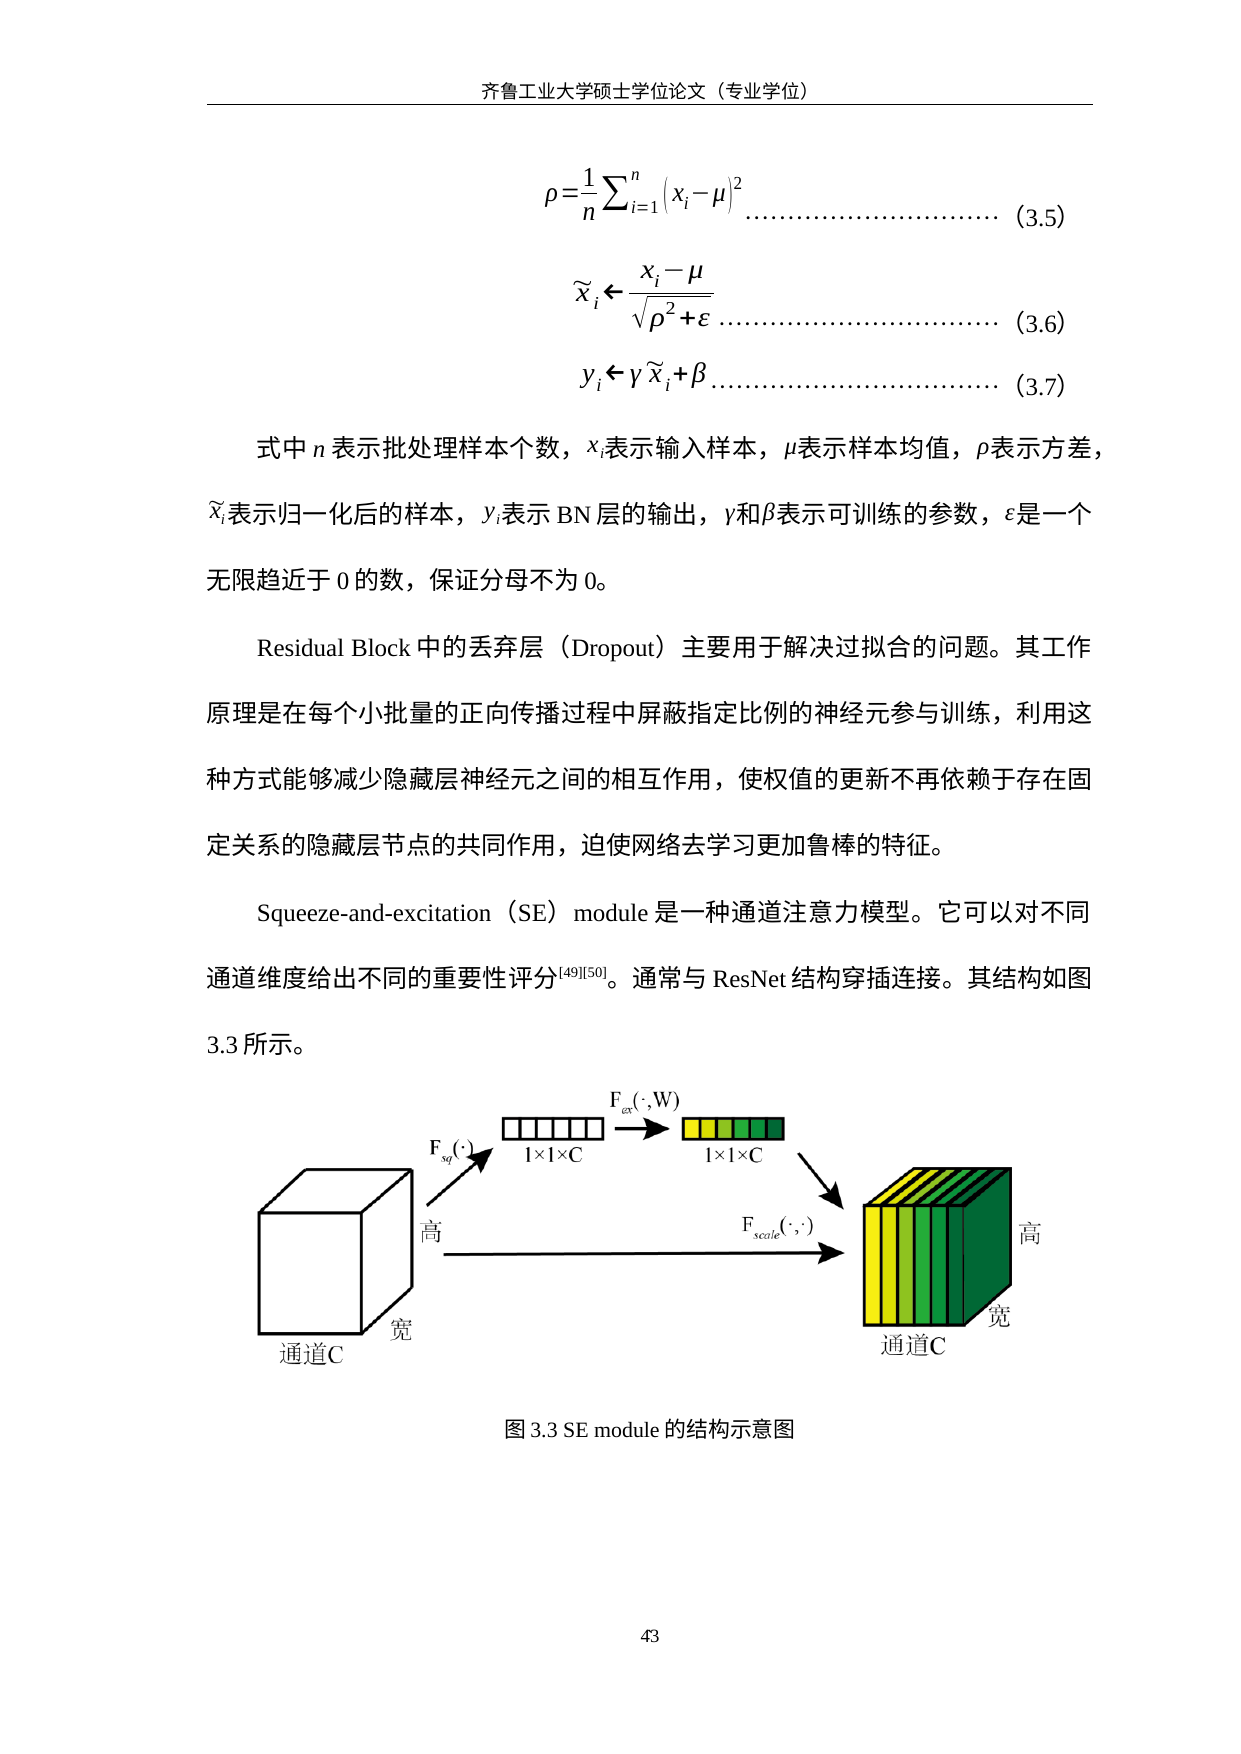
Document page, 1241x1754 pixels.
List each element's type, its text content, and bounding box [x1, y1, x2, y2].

text （3.5） [207, 148, 1093, 248]
picture [257, 1088, 1042, 1370]
text （3.7） [207, 347, 1093, 413]
text 图3.3 SE module的结构示意图 [207, 1411, 1093, 1444]
text 式中n表示批处理样本个数，表示输入样本，表示样本均值，表示方差，表示归一化后的样本，表示BN层的输出，和表示可训练的参数，是一个无限趋近于0的数，保证分母不为0。 [207, 413, 1093, 612]
text （3.6） [207, 248, 1093, 347]
text Residual Block中的丢弃层（Dropout）主要用于解决过拟合的问题。其工作原理是在每个小批量的正向传播过程中屏蔽指定比例的神经元参与训练，利用这种方式能够减少隐藏层神经元之间的相互作用，使权值的更新不再依赖于存在固定关系的隐藏层节点的共同作用，迫使网络去学习更加鲁棒的特征。 [207, 612, 1093, 877]
text Squeeze-and-excitation（SE）module是一种通道注意力模型。它可以对不同通道维度给出不同的重要性评分[49,50]。通常与ResNet结构穿插连接。其结构如图3.3所示。 [207, 877, 1093, 1076]
